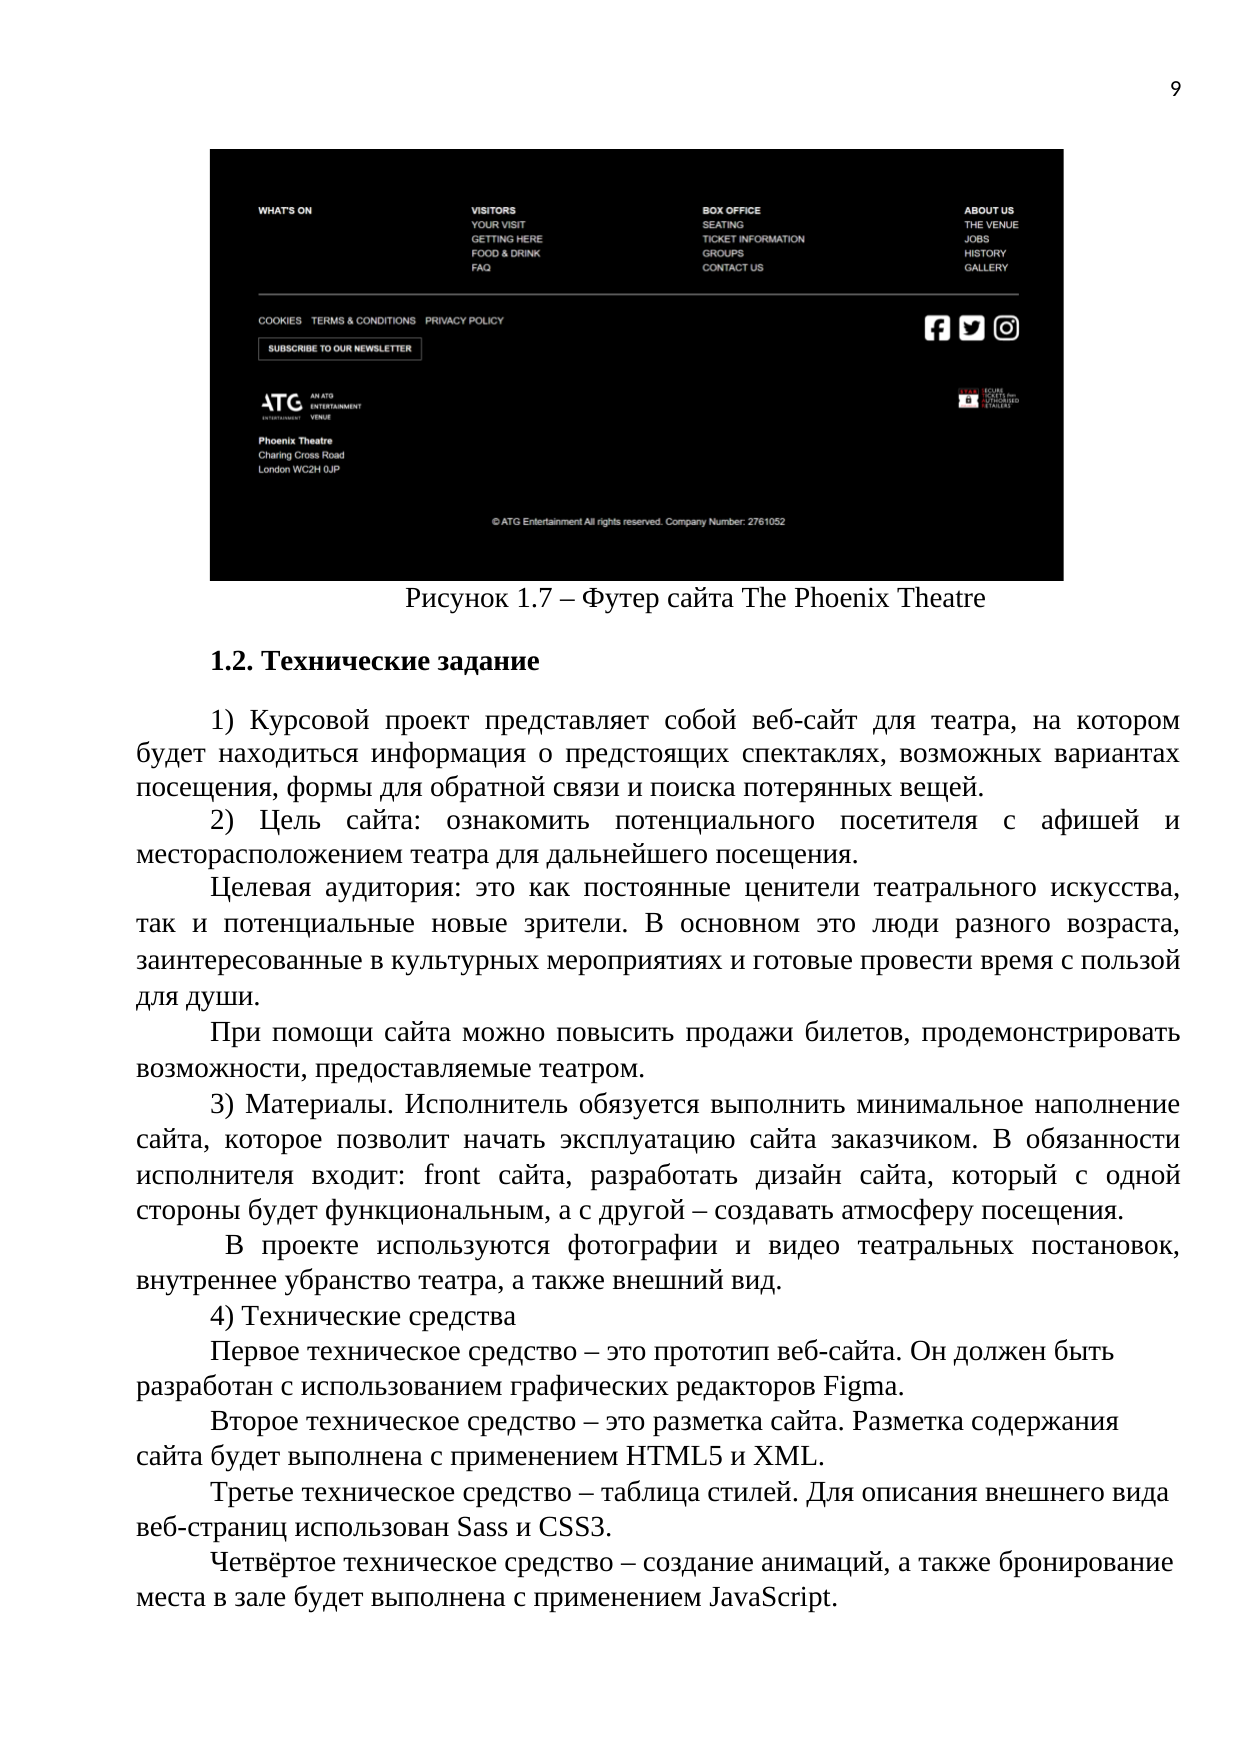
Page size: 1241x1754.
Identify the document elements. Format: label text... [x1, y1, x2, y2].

list В проекте используются фотографии и видео театральных постановок, внутреннее убранство театра, а также внешний вид. [136, 1227, 1181, 1296]
text 2) Цель сайта: ознакомить потенциального посетителя с афишей и месторасположением театра для дальнейшего посещения. [136, 802, 1181, 869]
list 3) Материалы. Исполнитель обязуется выполнить минимальное наполнение сайта, которое позволит начать эксплуатацию сайта заказчиком. В обязанности исполнителя входит: front сайта, разработать дизайн сайта, который с одной стороны будет функциональным, а с другой – создавать атмосферу посещения. [136, 1086, 1181, 1226]
list Первое техническое средство – это прототип веб-сайта. Он должен быть разработан с использованием графических редакторов Figma. [136, 1333, 1181, 1402]
text При помощи сайта можно повысить продажи билетов, продемонстрировать возможности, предоставляемые театром. [136, 1014, 1181, 1084]
list Четвёртое техническое средство – создание анимаций, а также бронирование места в зале будет выполнена с применением JavaScript. [136, 1544, 1181, 1613]
picture [209, 149, 1064, 581]
text Целевая аудитория: это как постоянные ценители театрального искусства, так и потенциальные новые зрители. В основном это люди разного возраста, заинтересованные в культурных мероприятиях и готовые провести время с пользой для души. [136, 869, 1181, 1011]
list 4) Технические средства [136, 1298, 1181, 1331]
text 1) Курсовой проект представляет собой веб-сайт для театра, на котором будет находиться информация о предстоящих спектаклях, возможных вариантах посещения, формы для обратной связи и поиска потерянных вещей. [136, 702, 1181, 802]
list Второе техническое средство – это разметка сайта. Разметка содержания сайта будет выполнена с применением HTML5 и XML. [136, 1403, 1181, 1472]
text 1.2. Технические задание [136, 643, 1181, 677]
list Третье техническое средство – таблица стилей. Для описания внешнего вида веб-страниц использован Sass и CSS3. [136, 1474, 1181, 1542]
text Рисунок 1.7 – Футер сайта The Phoenix Theatre [136, 581, 1181, 614]
